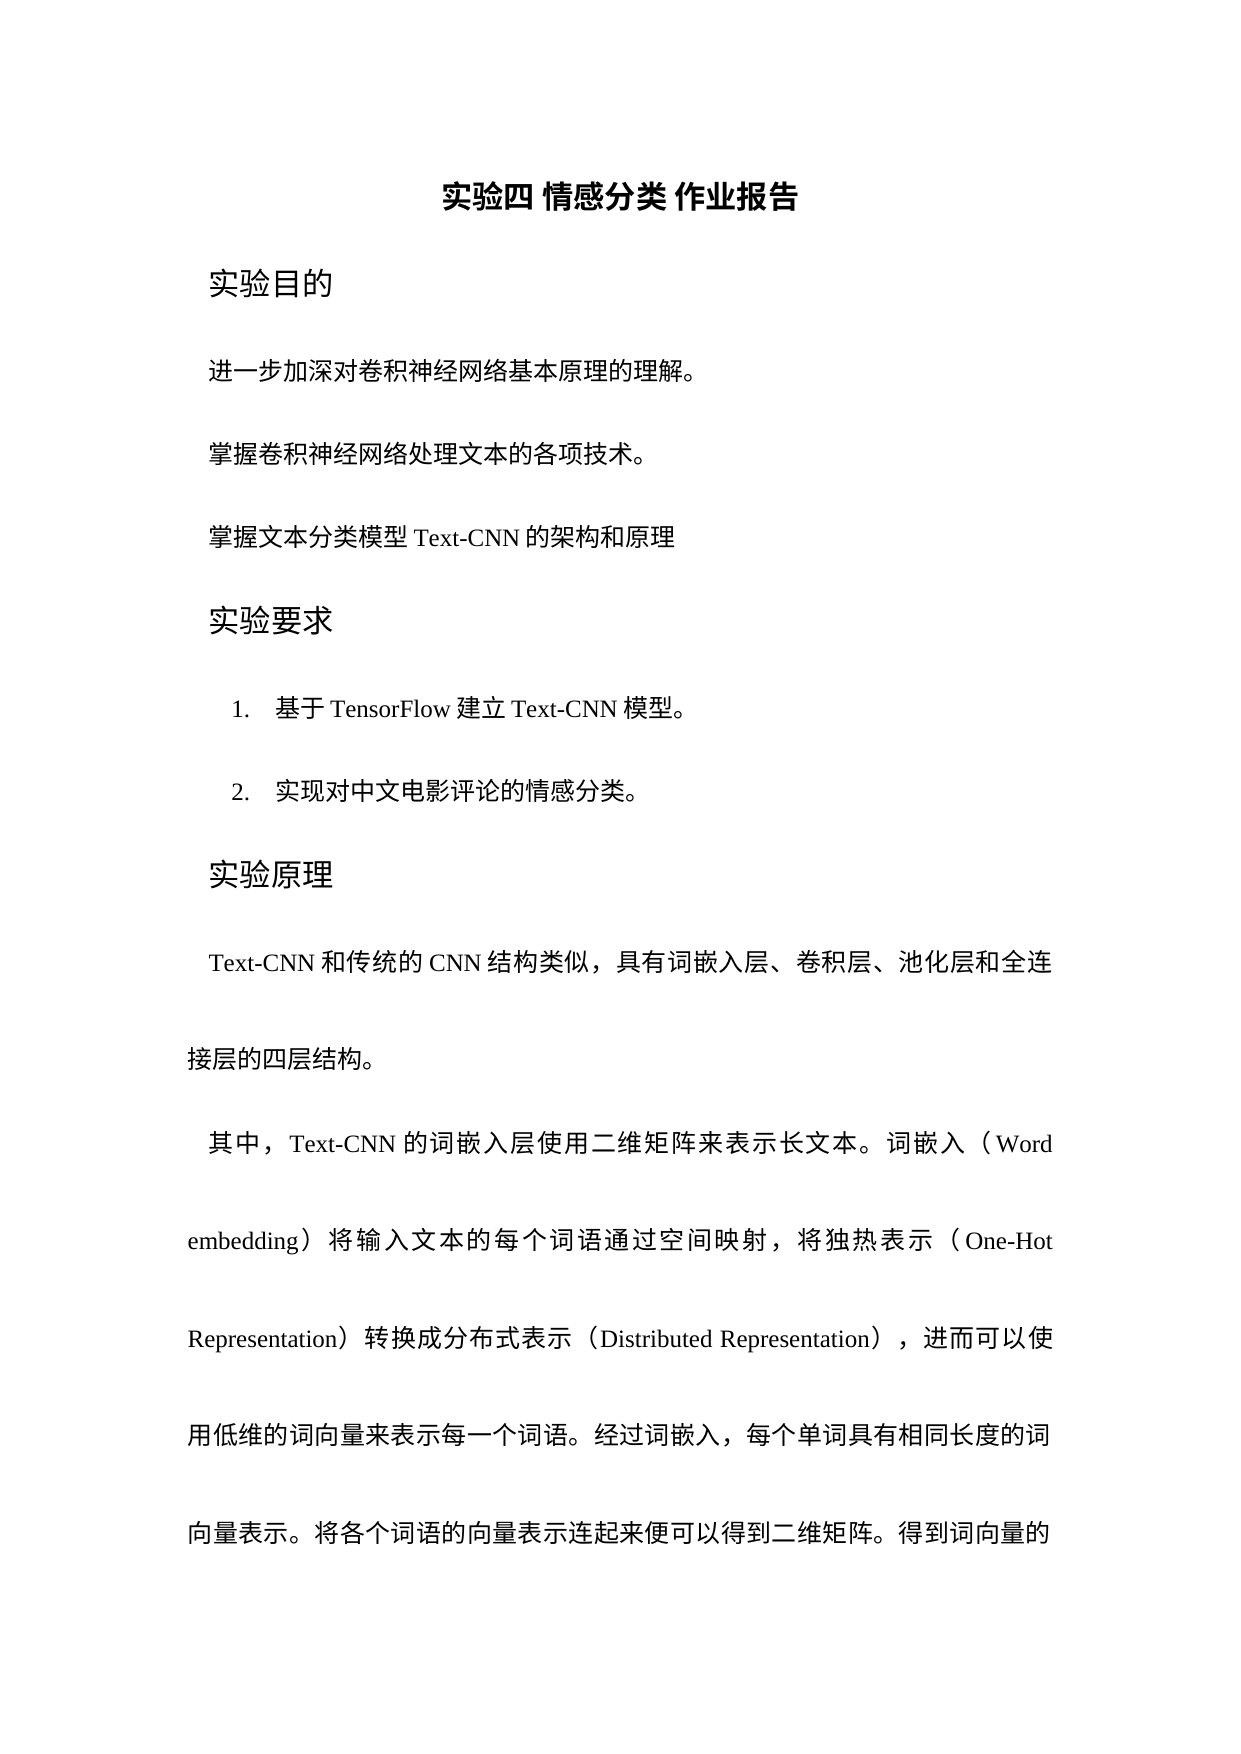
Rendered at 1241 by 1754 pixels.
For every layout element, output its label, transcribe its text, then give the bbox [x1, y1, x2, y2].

list 实现对中文电影评论的情感分类。 [231, 757, 1053, 822]
text 实验四 情感分类 作业报告 [187, 162, 1053, 227]
list 基于TensorFlow建立Text-CNN模型。 [231, 674, 1053, 739]
